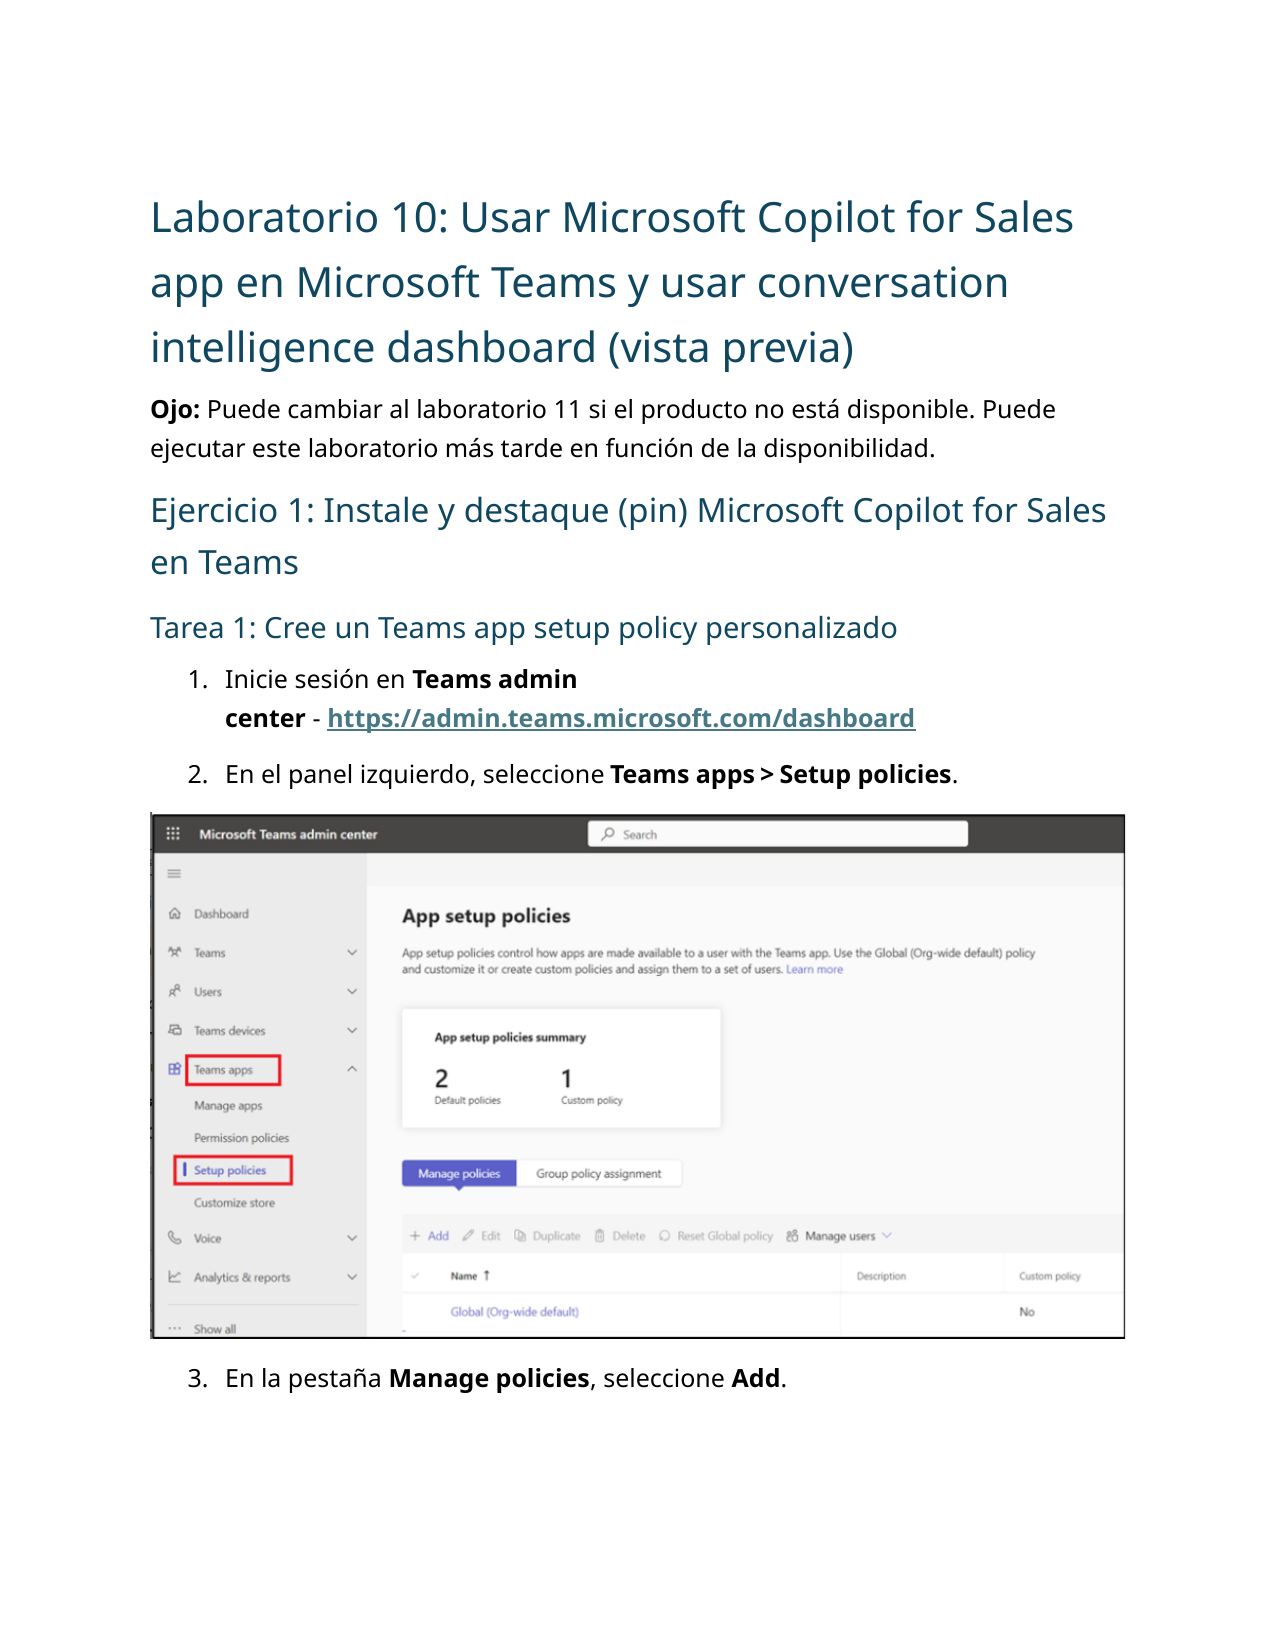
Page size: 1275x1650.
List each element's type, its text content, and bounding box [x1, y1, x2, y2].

text Ojo: Puede cambiar al laboratorio 11 si el producto no está disponible. Puede ejecutar este laboratorio más tarde en función de la disponibilidad. [150, 391, 1125, 465]
list En el panel izquierdo, seleccione Teams apps > Setup policies. [187, 756, 1125, 791]
list En la pestaña Manage policies, seleccione Add. [187, 1361, 1125, 1395]
subtitle Tarea 1: Cree un Teams app setup policy personalizado [150, 607, 1125, 647]
picture [150, 812, 1125, 1339]
list Inicie sesión en Teams admin center - https://admin.teams.microsoft.com/dashboard [187, 661, 1125, 735]
subtitle Ejercicio 1: Instale y destaque (pin) Microsoft Copilot for Sales en Teams [150, 486, 1125, 584]
subtitle Laboratorio 10: Usar Microsoft Copilot for Sales app en Microsoft Teams y usar conversation intelligence dashboard (vista previa) [150, 187, 1125, 375]
